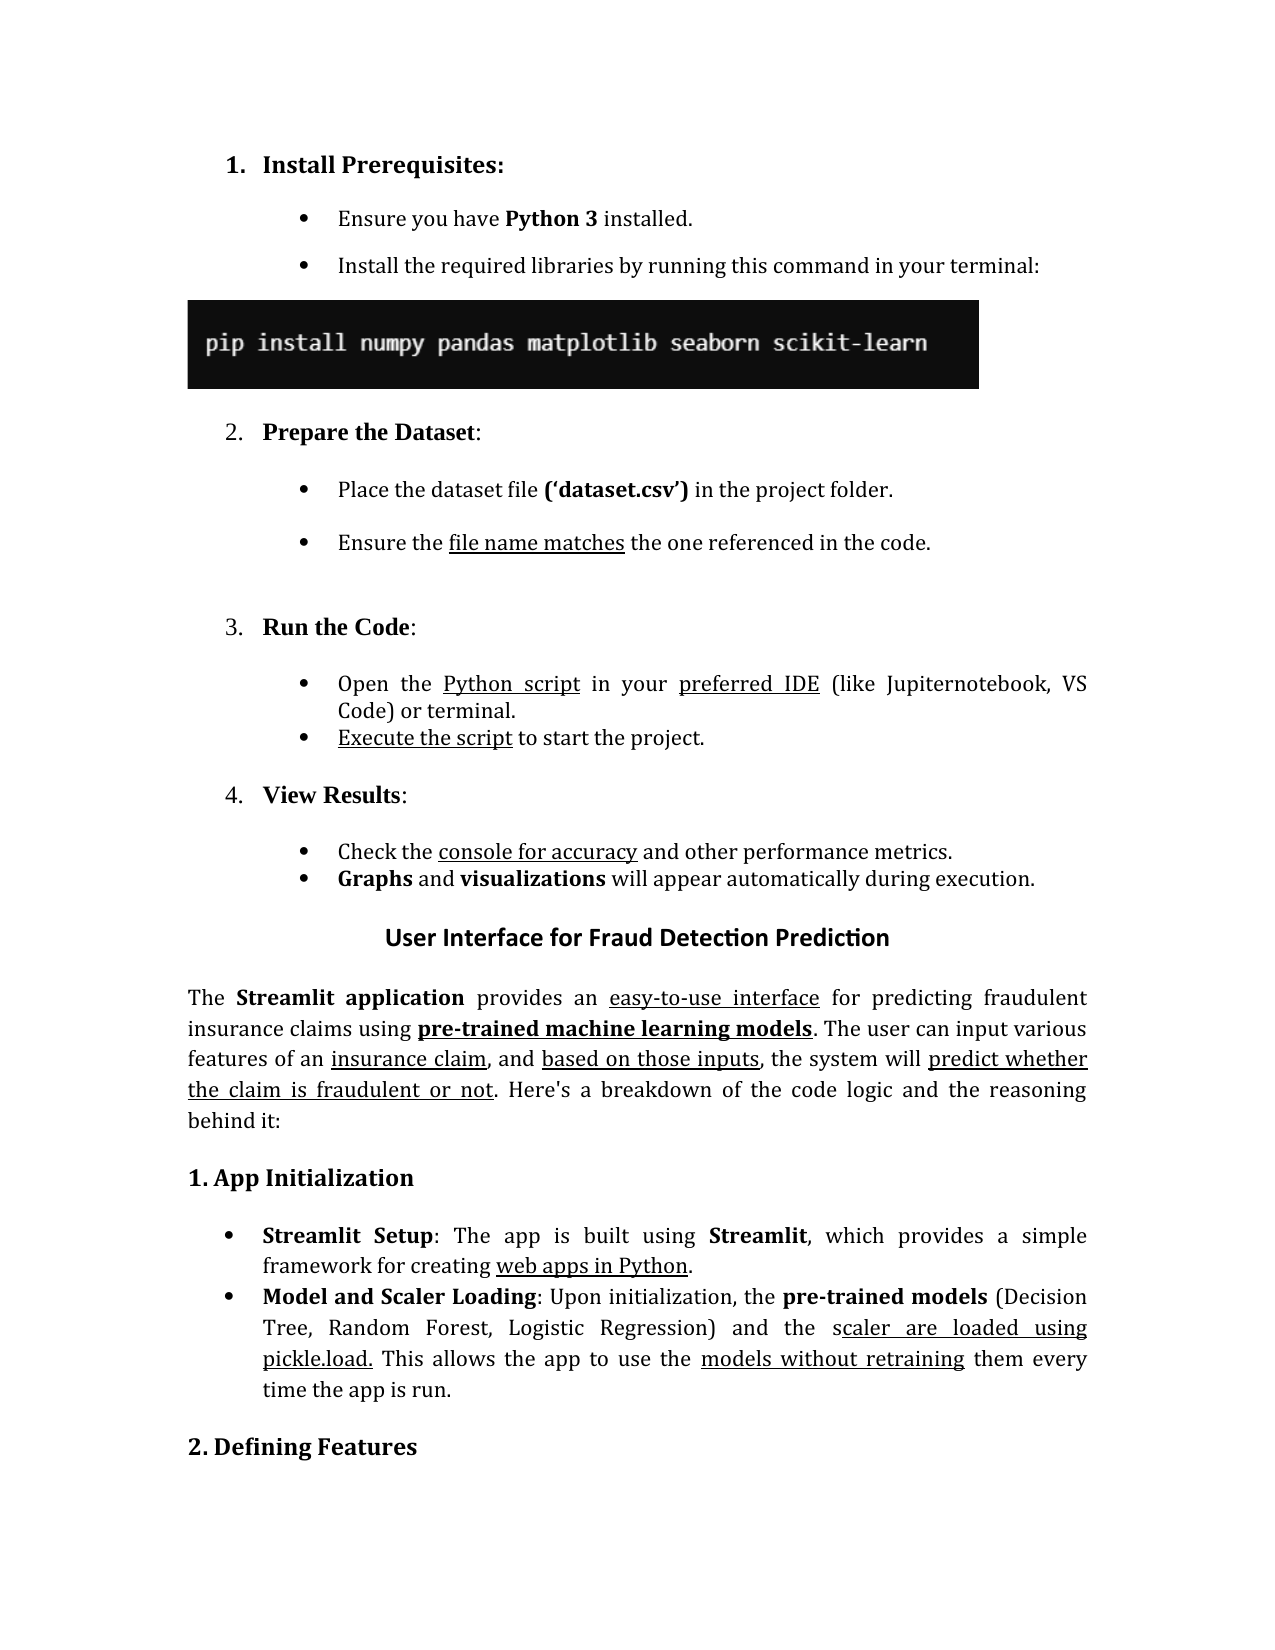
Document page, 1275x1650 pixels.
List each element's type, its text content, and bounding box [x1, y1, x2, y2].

list Model and Scaler Loading: Upon initialization, the pre-trained models (Decision Tree, Random Forest, Logistic Regression) and the scaler are loaded using pickle.load. This allows the app to use the models without retraining them every time the app is run. [225, 1283, 1087, 1402]
list View Results: [225, 780, 1087, 808]
subtitle User Interface for Fraud Detection Prediction [187, 921, 1087, 953]
list Install the required libraries by running this command in your terminal: [300, 252, 1087, 279]
subtitle 1. App Initialization [187, 1163, 1087, 1192]
text The Streamlit application provides an easy-to-use interface for predicting fraudulent insurance claims using pre-trained machine learning models. The user can input various features of an insurance claim, and based on those inputs, the system will predict whether the claim is fraudulent or not. Here's a breakdown of the code logic and the reasoning behind it: [187, 983, 1087, 1134]
list Place the dataset file (‘dataset.csv’) in the project folder. [300, 475, 1087, 502]
list Graphs and visualizations will appear automatically during execution. [300, 864, 1087, 891]
list Ensure you have Python 3 installed. [300, 204, 1087, 231]
list Open the Python script in your preferred IDE (like Jupiternotebook, VS Code) or terminal. [300, 670, 1087, 724]
list Check the console for accuracy and other performance metrics. [300, 838, 1087, 864]
list Streamlit Setup: The app is built using Streamlit, which provides a simple framework for creating web apps in Python. [225, 1221, 1087, 1279]
list Execute the script to start the project. [300, 724, 1087, 751]
list Prepare the Dataset: [225, 417, 1087, 446]
list Ensure the file name matches the one referenced in the code. [300, 529, 1087, 556]
subtitle 2. Defining Features [187, 1431, 1087, 1461]
picture [187, 300, 979, 389]
list Install Prerequisites: [225, 150, 1087, 179]
list Run the Code: [225, 612, 1087, 641]
